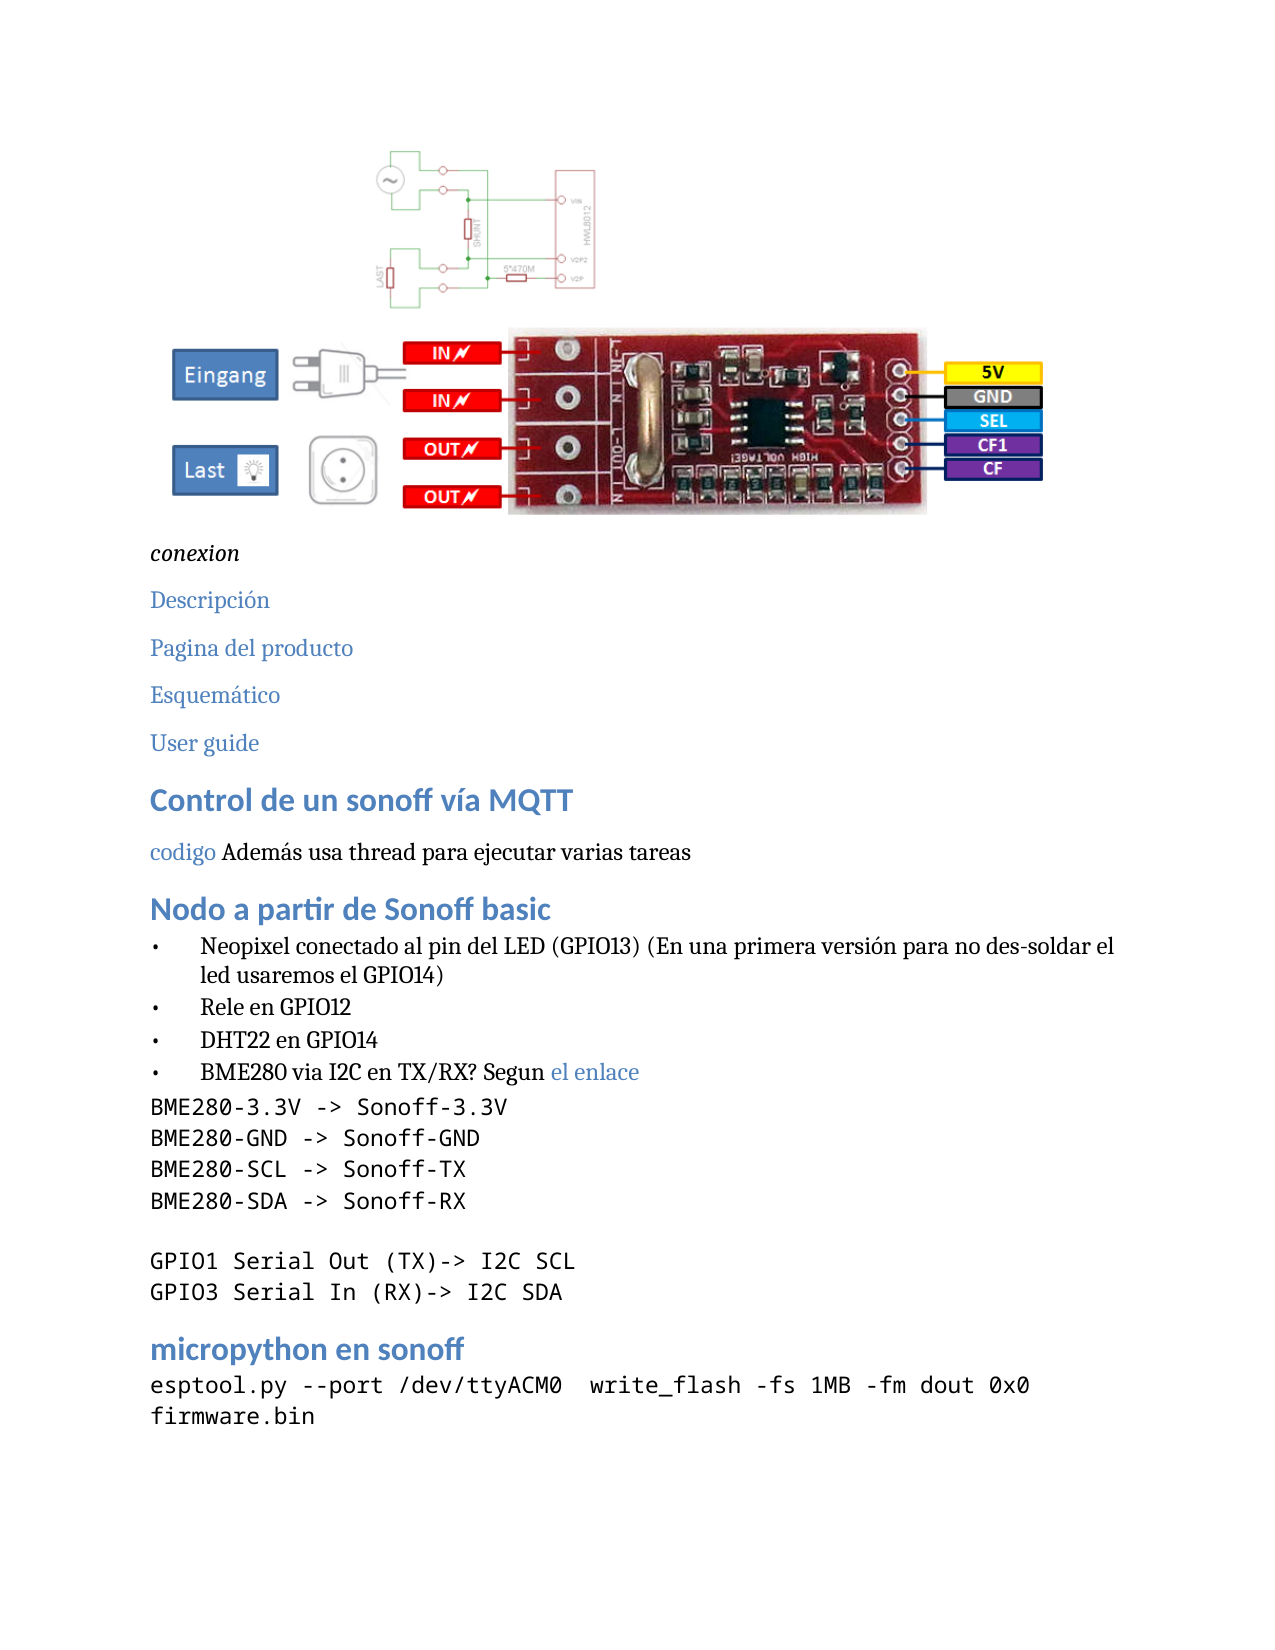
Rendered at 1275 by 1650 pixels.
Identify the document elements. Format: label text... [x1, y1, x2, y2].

list Rele en GPIO12 [150, 993, 1125, 1022]
text esptool.py --port /dev/ttyACM0 write_flash -fs 1MB -fm dout 0x0 firmware.bin [150, 1369, 1125, 1431]
list BME280 via I2C en TX/RX? Segun el enlace [150, 1058, 1125, 1087]
subtitle Nodo a partir de Sonoff basic [150, 888, 1125, 928]
subtitle Control de un sonoff vía MQTT [150, 778, 1125, 819]
text User guide [150, 729, 1125, 758]
list Neopixel conectado al pin del LED (GPIO13) (En una primera versión para no des-soldar el led usaremos el GPIO14) [150, 932, 1125, 989]
text Pagina del producto [150, 634, 1125, 663]
subtitle micropython en sonoff [150, 1328, 1125, 1369]
text Descripción [150, 586, 1125, 615]
text BME280-3.3V -> Sonoff-3.3V BME280-GND -> Sonoff-GND BME280-SCL -> Sonoff-TX BME280-SDA -> Sonoff-RX GPIO1 Serial Out (TX)-> I2C SCL GPIO3 Serial In (RX)-> I2C SDA [150, 1091, 1125, 1307]
picture [168, 150, 1044, 519]
list DHT22 en GPIO14 [150, 1026, 1125, 1054]
text Esquemático [150, 681, 1125, 710]
text codigo Además usa thread para ejecutar varias tareas [150, 838, 1125, 867]
text conexion [150, 539, 1125, 568]
